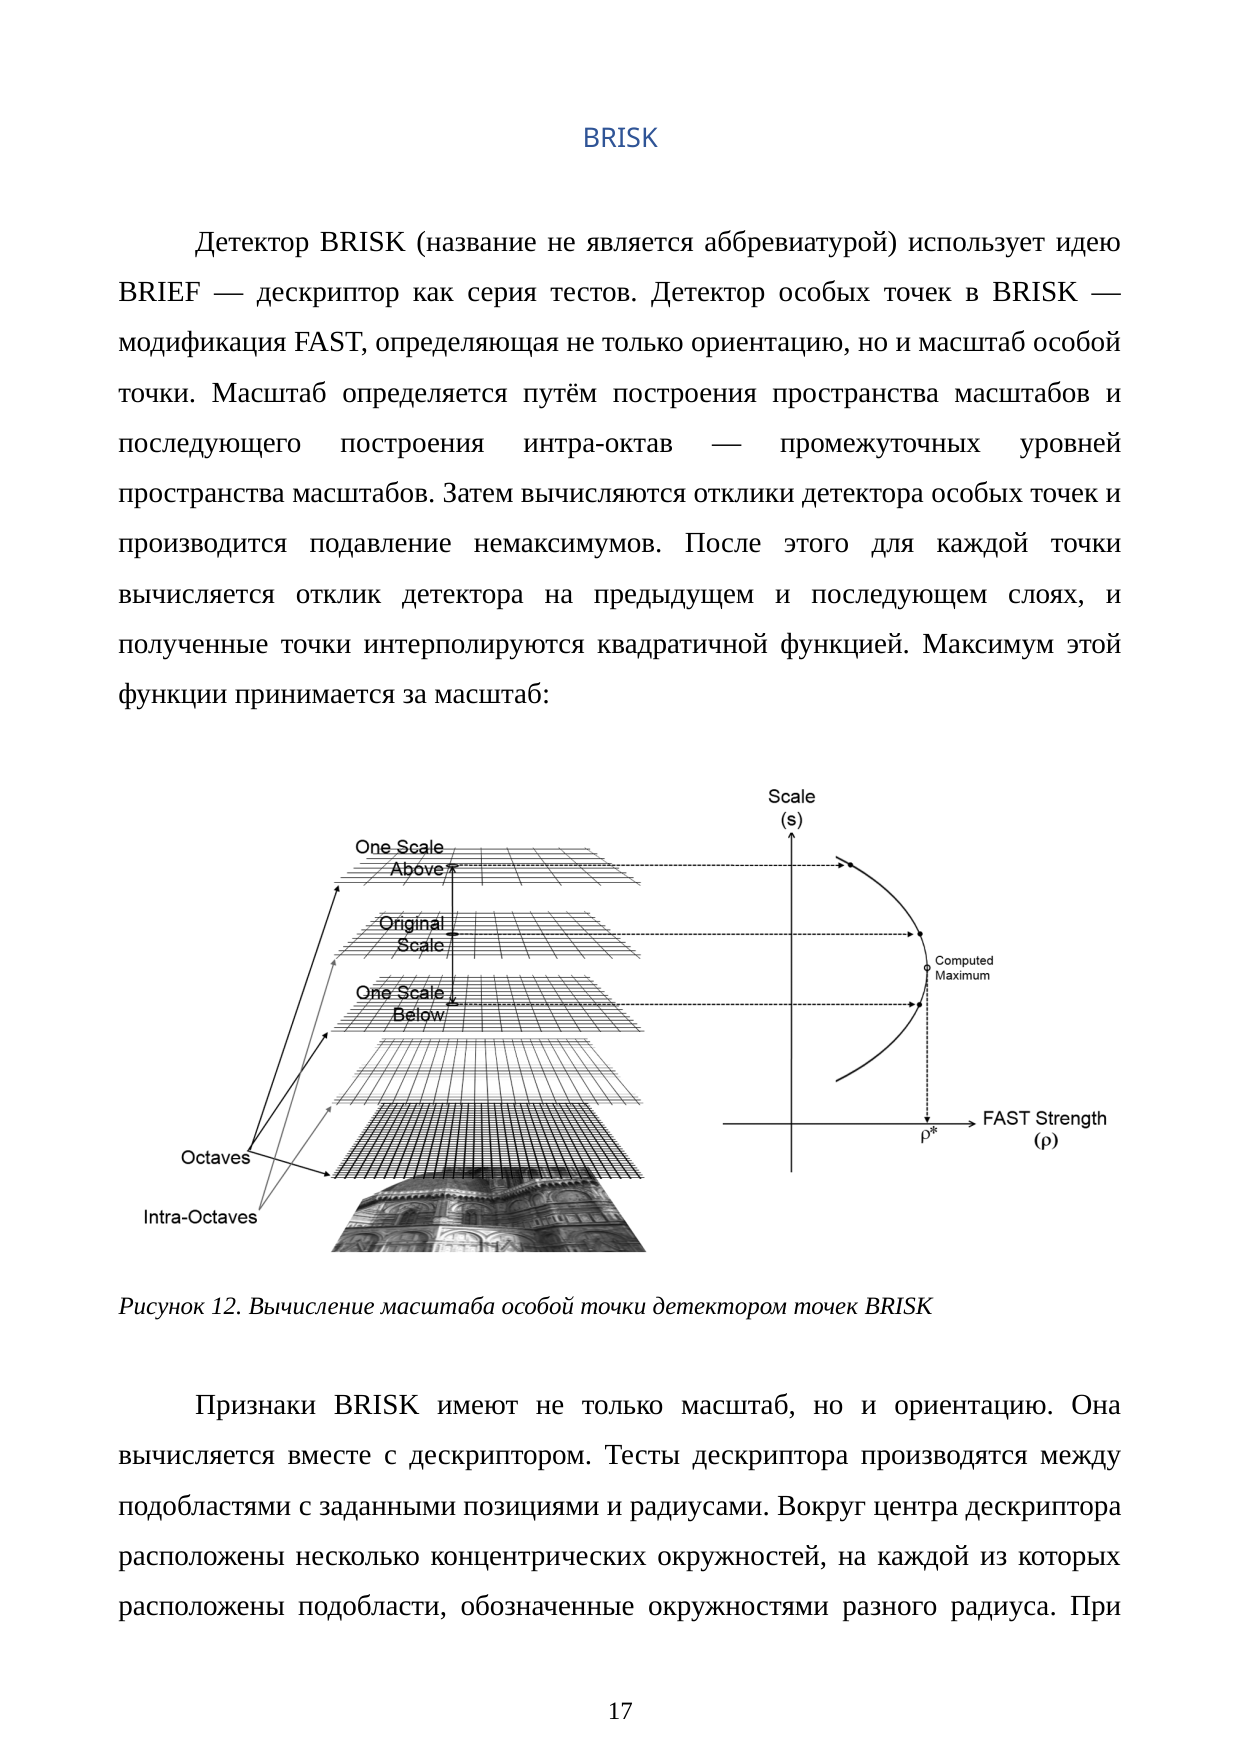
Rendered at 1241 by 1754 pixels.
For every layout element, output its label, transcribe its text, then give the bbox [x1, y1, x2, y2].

picture [118, 777, 1123, 1270]
subtitle BRISK [118, 118, 1122, 155]
text Детектор BRISK (название не является аббревиатурой) использует идею BRIEF — дескриптор как серия тестов. Детектор особых точек в BRISK — модификация FAST, определяющая не только ориентацию, но и масштаб особой точки. Масштаб определяется путём построения пространства масштабов и последующего построения интра-октав — промежуточных уровней пространства масштабов. Затем вычисляются отклики детектора особых точек и производится подавление немаксимумов. После этого для каждой точки вычисляется отклик детектора на предыдущем и последующем слоях, и полученные точки интерполируются квадратичной функцией. Максимум этой функции принимается за масштаб: [118, 224, 1122, 710]
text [118, 1387, 1122, 1622]
